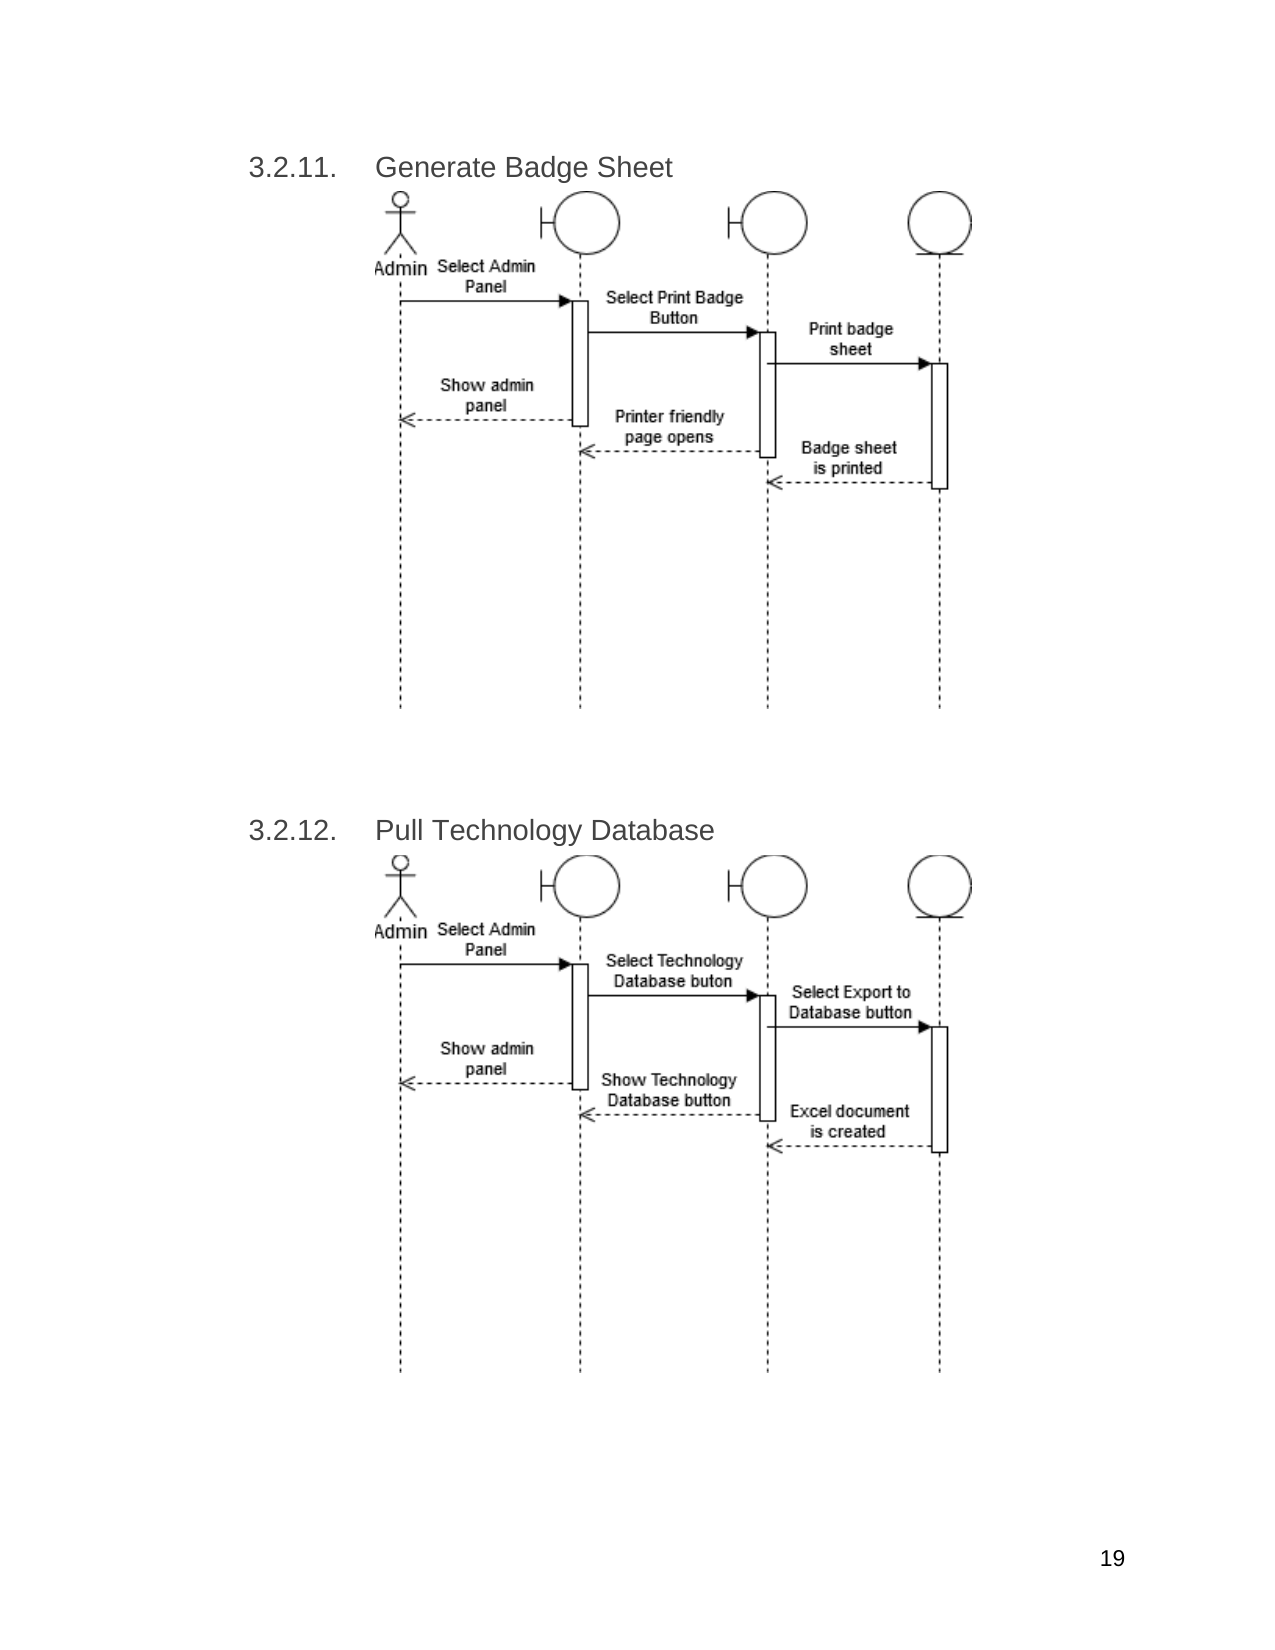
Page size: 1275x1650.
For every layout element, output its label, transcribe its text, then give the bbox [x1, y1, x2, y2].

subtitle Pull Technology Database [337, 813, 1125, 847]
picture [375, 191, 972, 709]
picture [375, 855, 972, 1373]
subtitle Generate Badge Sheet [337, 150, 1125, 183]
